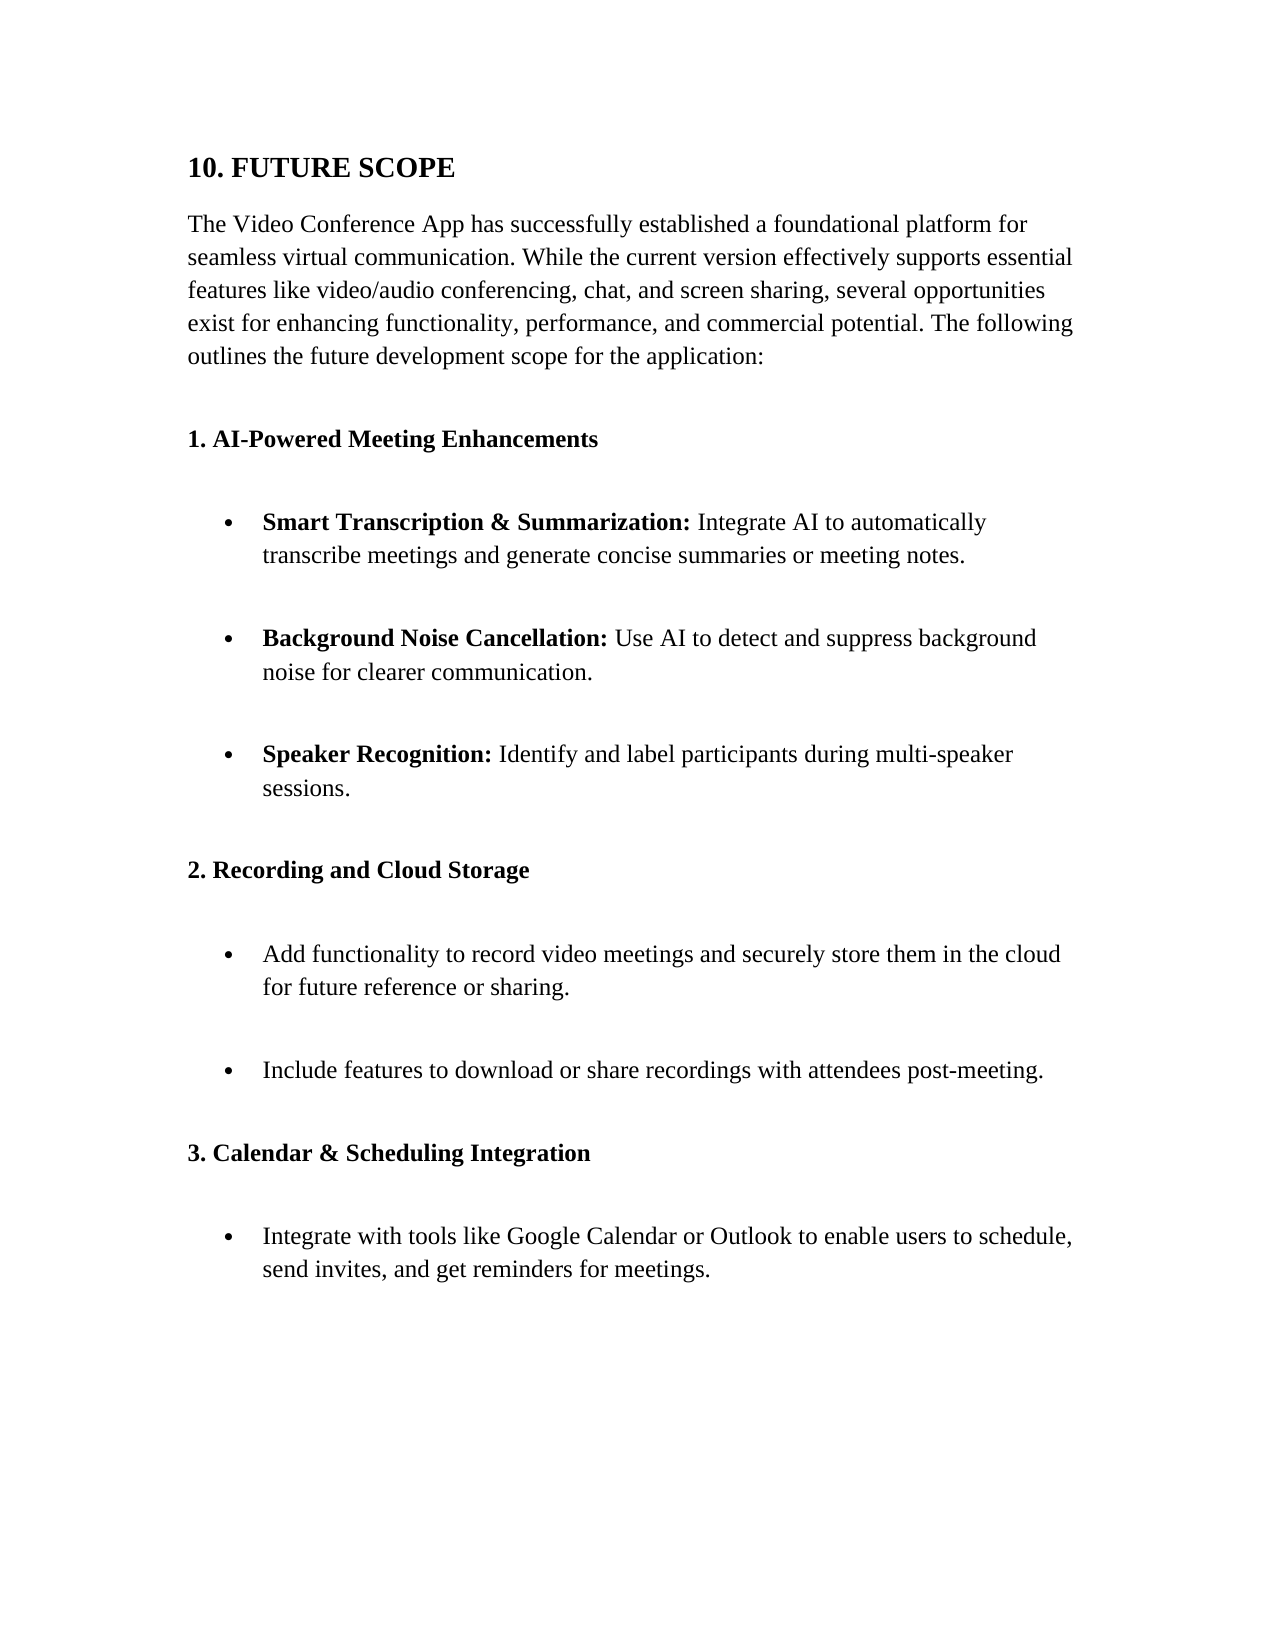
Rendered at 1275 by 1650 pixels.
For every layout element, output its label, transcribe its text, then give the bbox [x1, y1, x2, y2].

subtitle 1. AI-Powered Meeting Enhancements [187, 424, 1087, 453]
subtitle 10. FUTURE SCOPE [187, 150, 1087, 183]
subtitle Smart Transcription & Summarization: Integrate AI to automatically transcribe meetings and generate concise summaries or meeting notes. [225, 507, 1087, 569]
subtitle Speaker Recognition: Identify and label participants during multi-speaker sessions. [225, 739, 1087, 801]
subtitle 2. Recording and Cloud Storage [187, 856, 1087, 884]
subtitle 3. Calendar & Scheduling Integration [187, 1138, 1087, 1166]
subtitle Background Noise Cancellation: Use AI to detect and suppress background noise for clearer communication. [225, 623, 1087, 685]
subtitle The Video Conference App has successfully established a foundational platform for seamless virtual communication. While the current version effectively supports essential features like video/audio conferencing, chat, and screen sharing, several opportunities exist for enhancing functionality, performance, and commercial potential. The following outlines the future development scope for the application: [187, 209, 1087, 370]
subtitle Integrate with tools like Google Calendar or Outlook to enable users to schedule, send invites, and get reminders for meetings. [225, 1221, 1087, 1282]
subtitle Include features to download or share recordings with attendees post-meeting. [225, 1055, 1087, 1083]
subtitle Add functionality to record video meetings and securely store them in the cloud for future reference or sharing. [225, 939, 1087, 1000]
